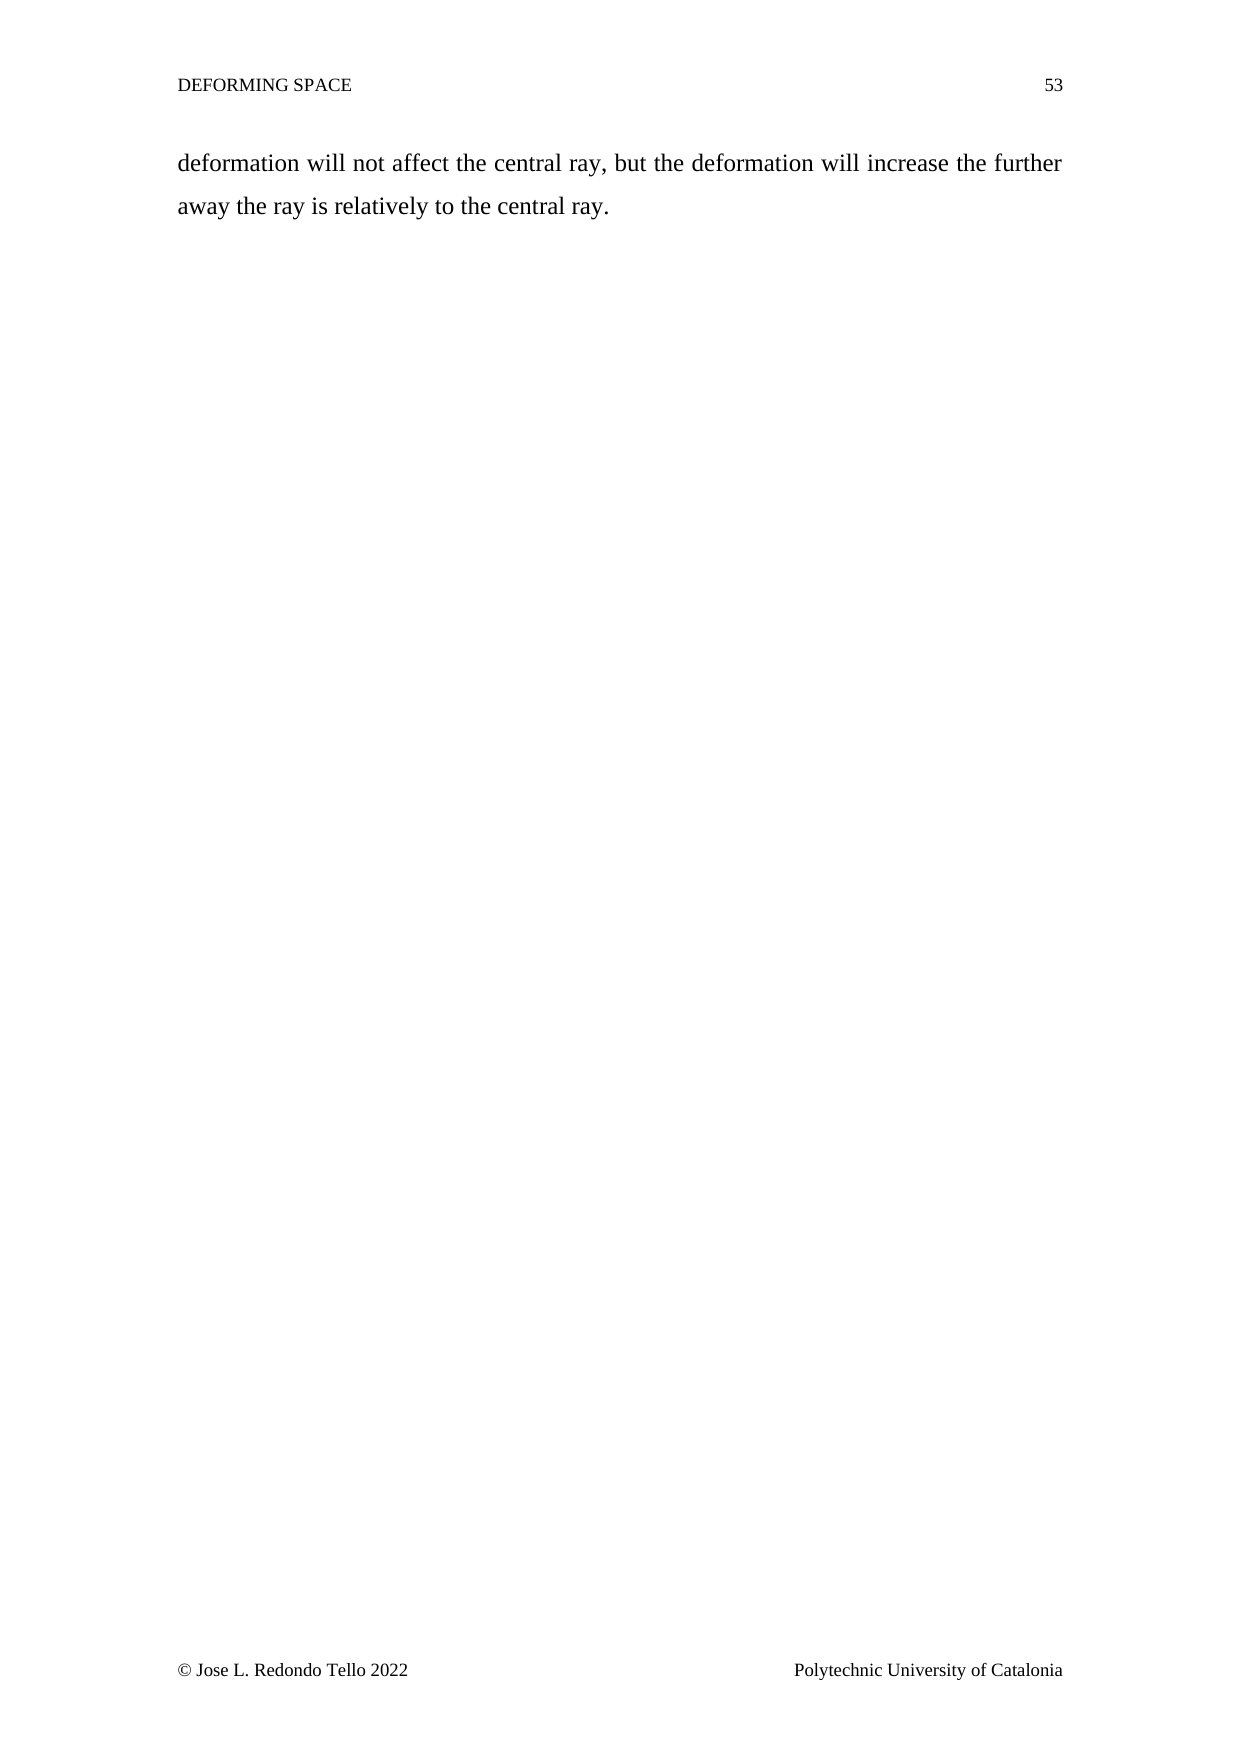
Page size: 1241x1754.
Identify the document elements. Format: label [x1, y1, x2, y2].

text [177, 148, 1063, 219]
